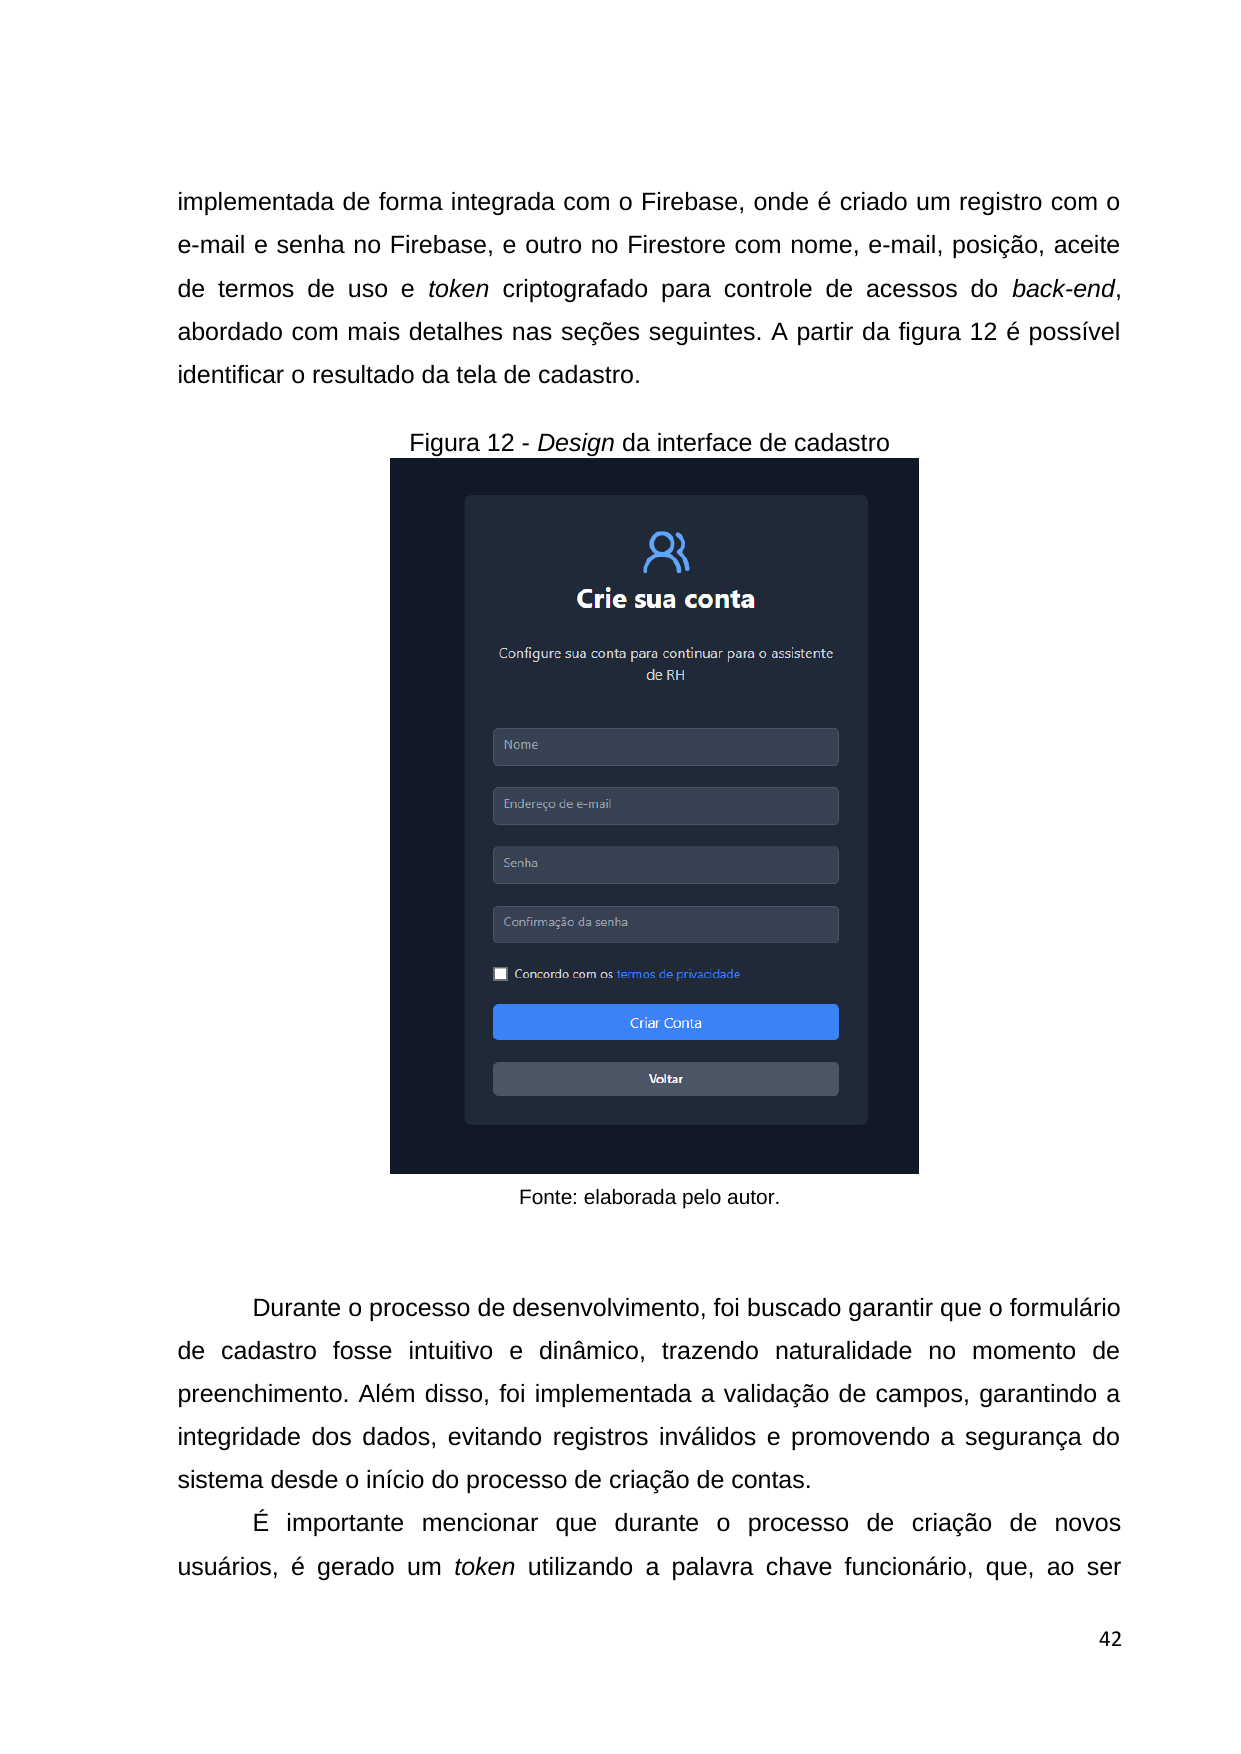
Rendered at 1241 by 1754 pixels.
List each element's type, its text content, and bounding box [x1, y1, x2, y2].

text Figura 12 - Design da interface de cadastro [177, 428, 1122, 457]
text Fonte: elaborada pelo autor. [177, 1184, 1122, 1208]
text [177, 187, 1122, 388]
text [177, 1508, 1122, 1580]
text Durante o processo de desenvolvimento, foi buscado garantir que o formulário de cadastro fosse intuitivo e dinâmico, trazendo naturalidade no momento de preenchimento. Além disso, foi implementada a validação de campos, garantindo a integridade dos dados, evitando registros inválidos e promovendo a segurança do sistema desde o início do processo de criação de contas. [177, 1293, 1122, 1494]
picture [390, 458, 919, 1174]
